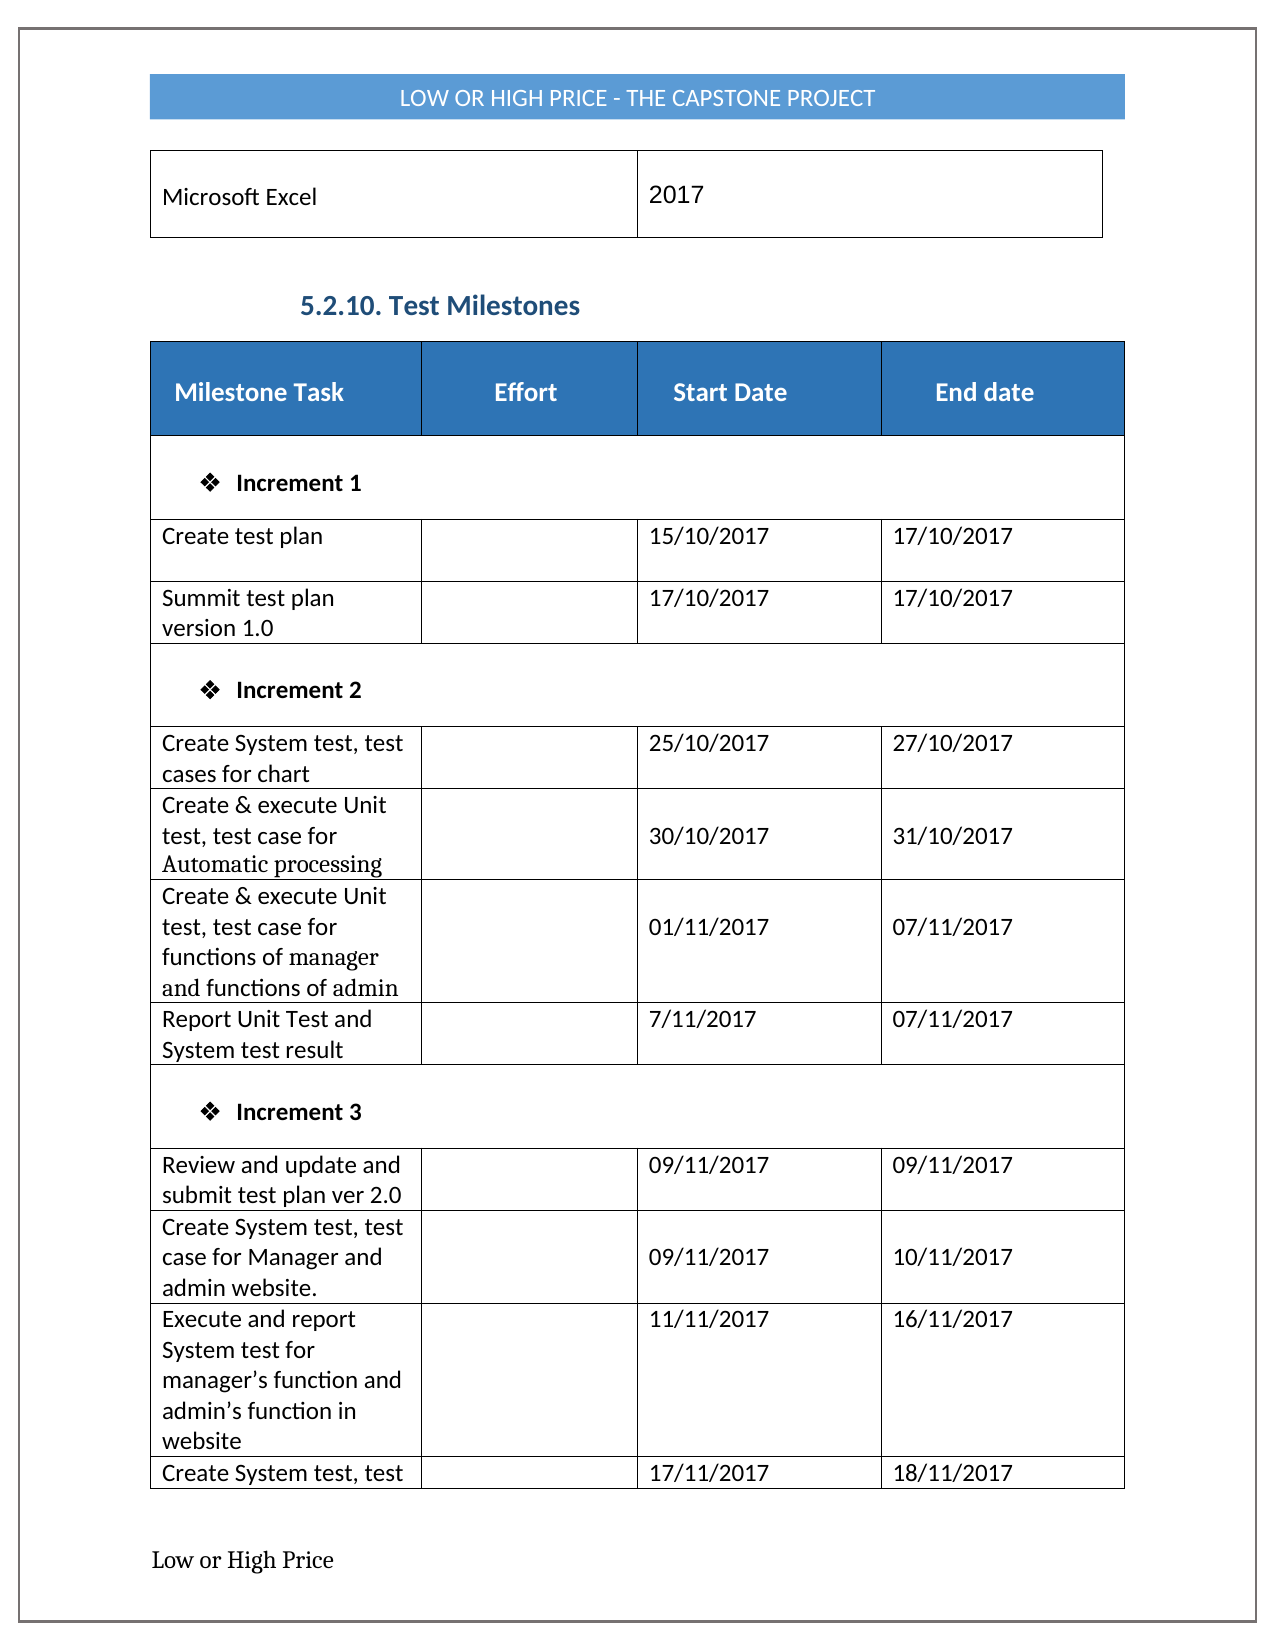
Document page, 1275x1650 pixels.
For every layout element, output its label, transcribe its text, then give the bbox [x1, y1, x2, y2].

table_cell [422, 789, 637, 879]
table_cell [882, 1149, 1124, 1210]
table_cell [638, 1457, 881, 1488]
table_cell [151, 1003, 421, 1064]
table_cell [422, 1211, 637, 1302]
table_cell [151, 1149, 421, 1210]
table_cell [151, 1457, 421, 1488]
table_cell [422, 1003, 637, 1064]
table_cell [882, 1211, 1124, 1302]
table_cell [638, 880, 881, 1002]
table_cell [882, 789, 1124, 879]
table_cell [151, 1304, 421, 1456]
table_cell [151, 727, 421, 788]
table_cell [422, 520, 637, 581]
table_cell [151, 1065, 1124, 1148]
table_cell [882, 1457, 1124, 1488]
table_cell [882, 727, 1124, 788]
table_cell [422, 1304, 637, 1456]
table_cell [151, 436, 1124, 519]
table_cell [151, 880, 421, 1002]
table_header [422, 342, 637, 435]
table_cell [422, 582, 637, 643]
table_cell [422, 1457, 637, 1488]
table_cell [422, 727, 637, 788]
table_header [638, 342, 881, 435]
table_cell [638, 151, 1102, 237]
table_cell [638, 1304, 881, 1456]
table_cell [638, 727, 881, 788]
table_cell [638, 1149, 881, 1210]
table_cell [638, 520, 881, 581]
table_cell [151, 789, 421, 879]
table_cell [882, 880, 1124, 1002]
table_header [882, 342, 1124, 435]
subtitle 5.2.10. Test Milestones [225, 287, 1125, 323]
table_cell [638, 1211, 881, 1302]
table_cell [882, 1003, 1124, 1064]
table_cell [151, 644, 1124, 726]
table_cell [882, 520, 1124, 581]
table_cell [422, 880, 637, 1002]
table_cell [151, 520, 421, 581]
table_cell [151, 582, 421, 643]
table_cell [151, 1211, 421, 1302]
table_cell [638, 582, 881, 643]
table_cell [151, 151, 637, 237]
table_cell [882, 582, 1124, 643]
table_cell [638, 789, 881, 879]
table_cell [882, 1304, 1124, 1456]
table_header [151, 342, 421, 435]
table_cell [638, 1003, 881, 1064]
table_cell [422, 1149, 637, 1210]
